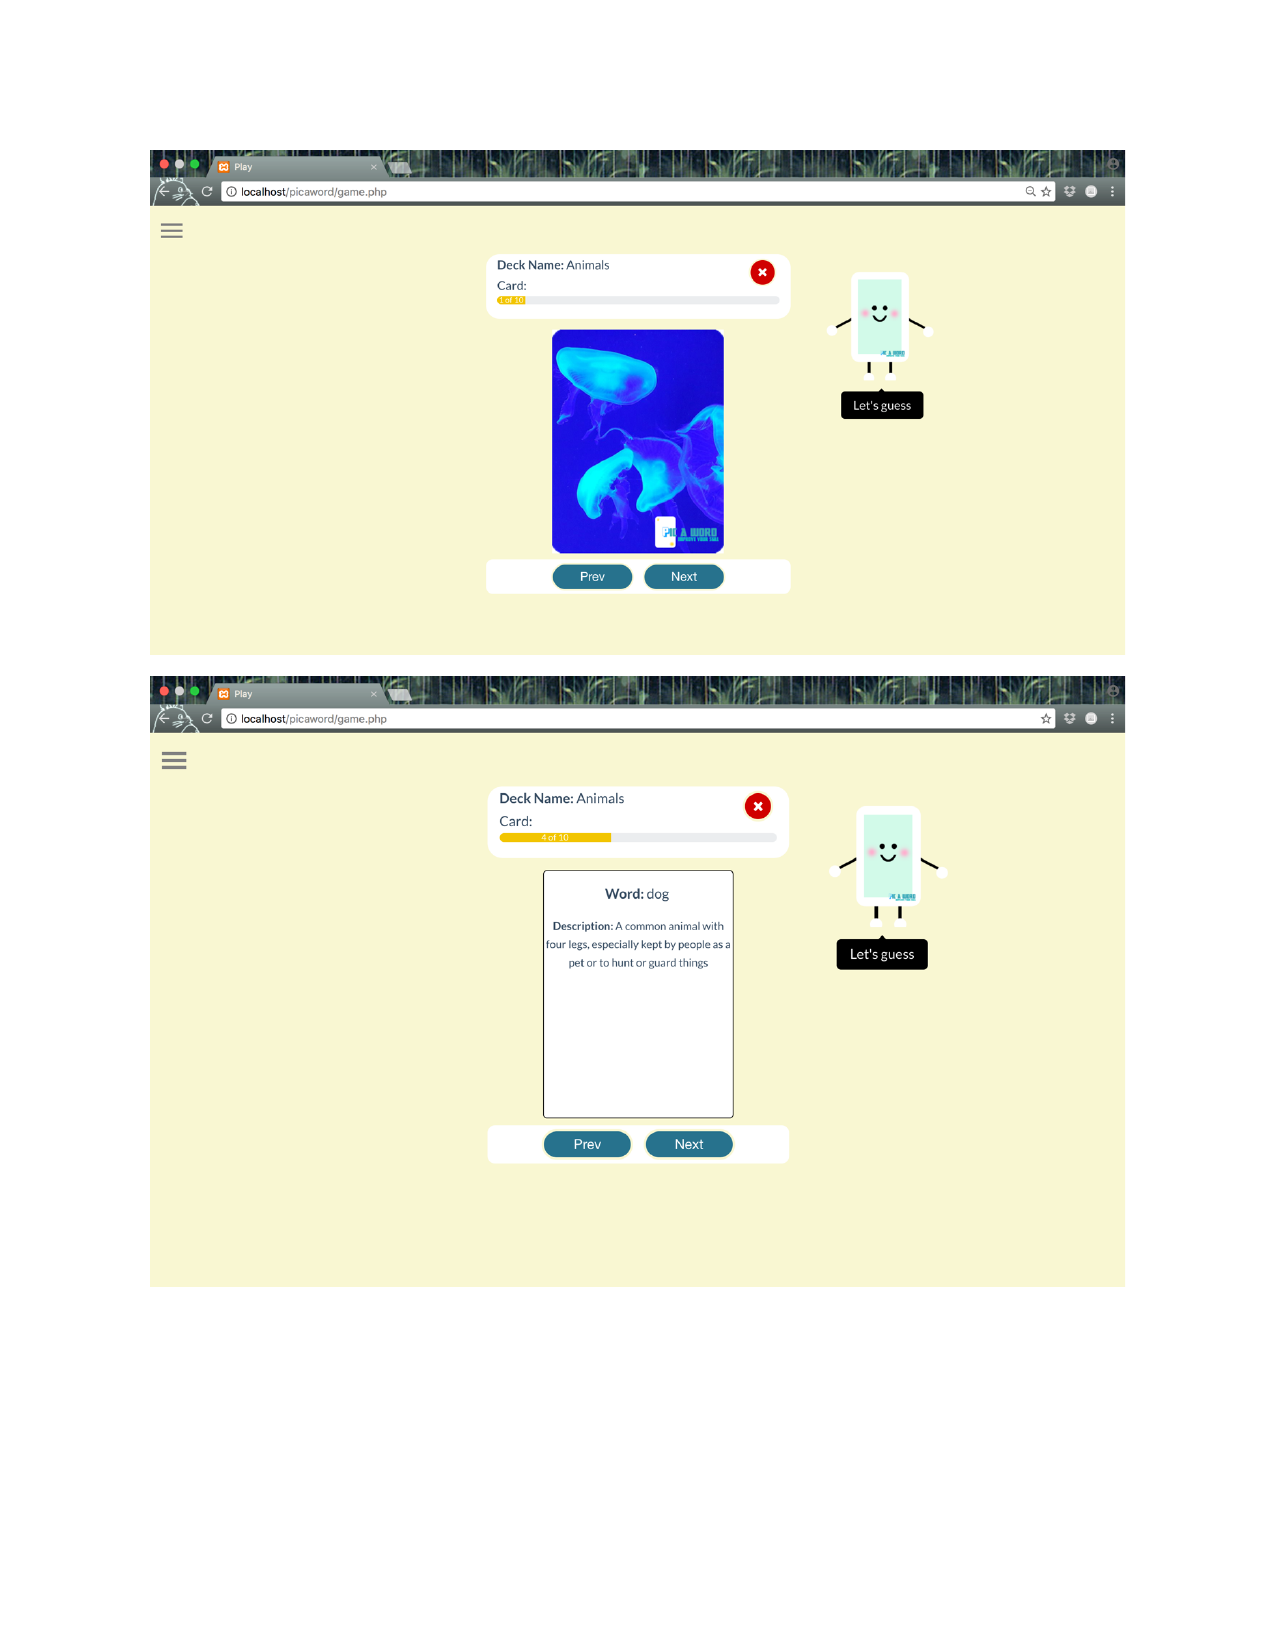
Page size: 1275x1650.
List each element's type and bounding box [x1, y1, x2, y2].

picture [150, 150, 1125, 655]
picture [150, 676, 1125, 1287]
